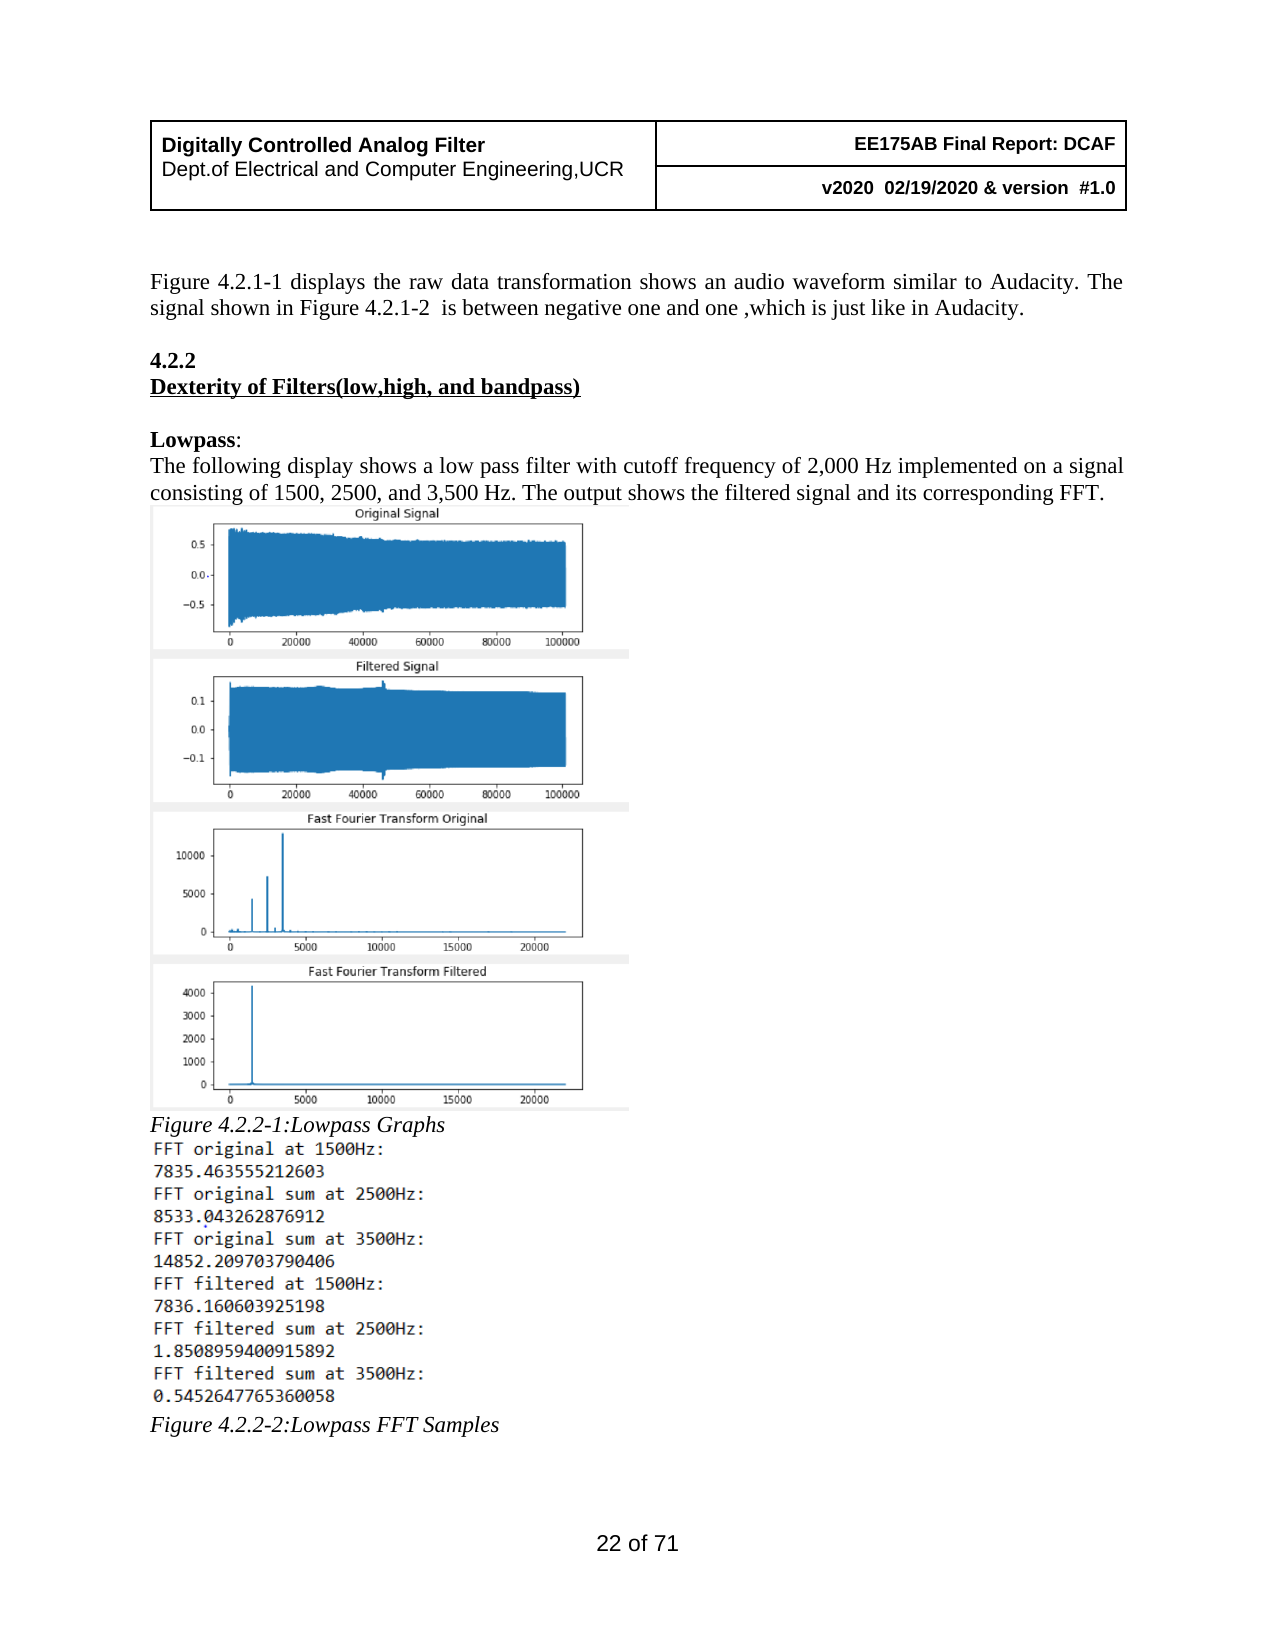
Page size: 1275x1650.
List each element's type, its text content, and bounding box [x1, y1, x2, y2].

picture [150, 1137, 437, 1411]
text Figure 4.2.2-1:Lowpass Graphs [150, 1111, 1125, 1137]
text The following display shows a low pass filter with cutoff frequency of 2,000 Hz implemented on a signal consisting of 1500, 2500, and 3,500 Hz. The output shows the filtered signal and its corresponding FFT. [150, 452, 1125, 505]
text Figure 4.2.1-1 displays the raw data transformation shows an audio waveform similar to Audacity. The signal shown in Figure 4.2.1-2 is between negative one and one ,which is just like in Audacity. [150, 268, 1125, 321]
picture [150, 505, 629, 1111]
text Lowpass: [150, 426, 1125, 452]
text 4.2.2 [150, 347, 1125, 373]
text Figure 4.2.2-2:Lowpass FFT Samples [150, 1411, 1125, 1437]
text Dexterity of Filters(low,high, and bandpass) [150, 373, 1125, 399]
